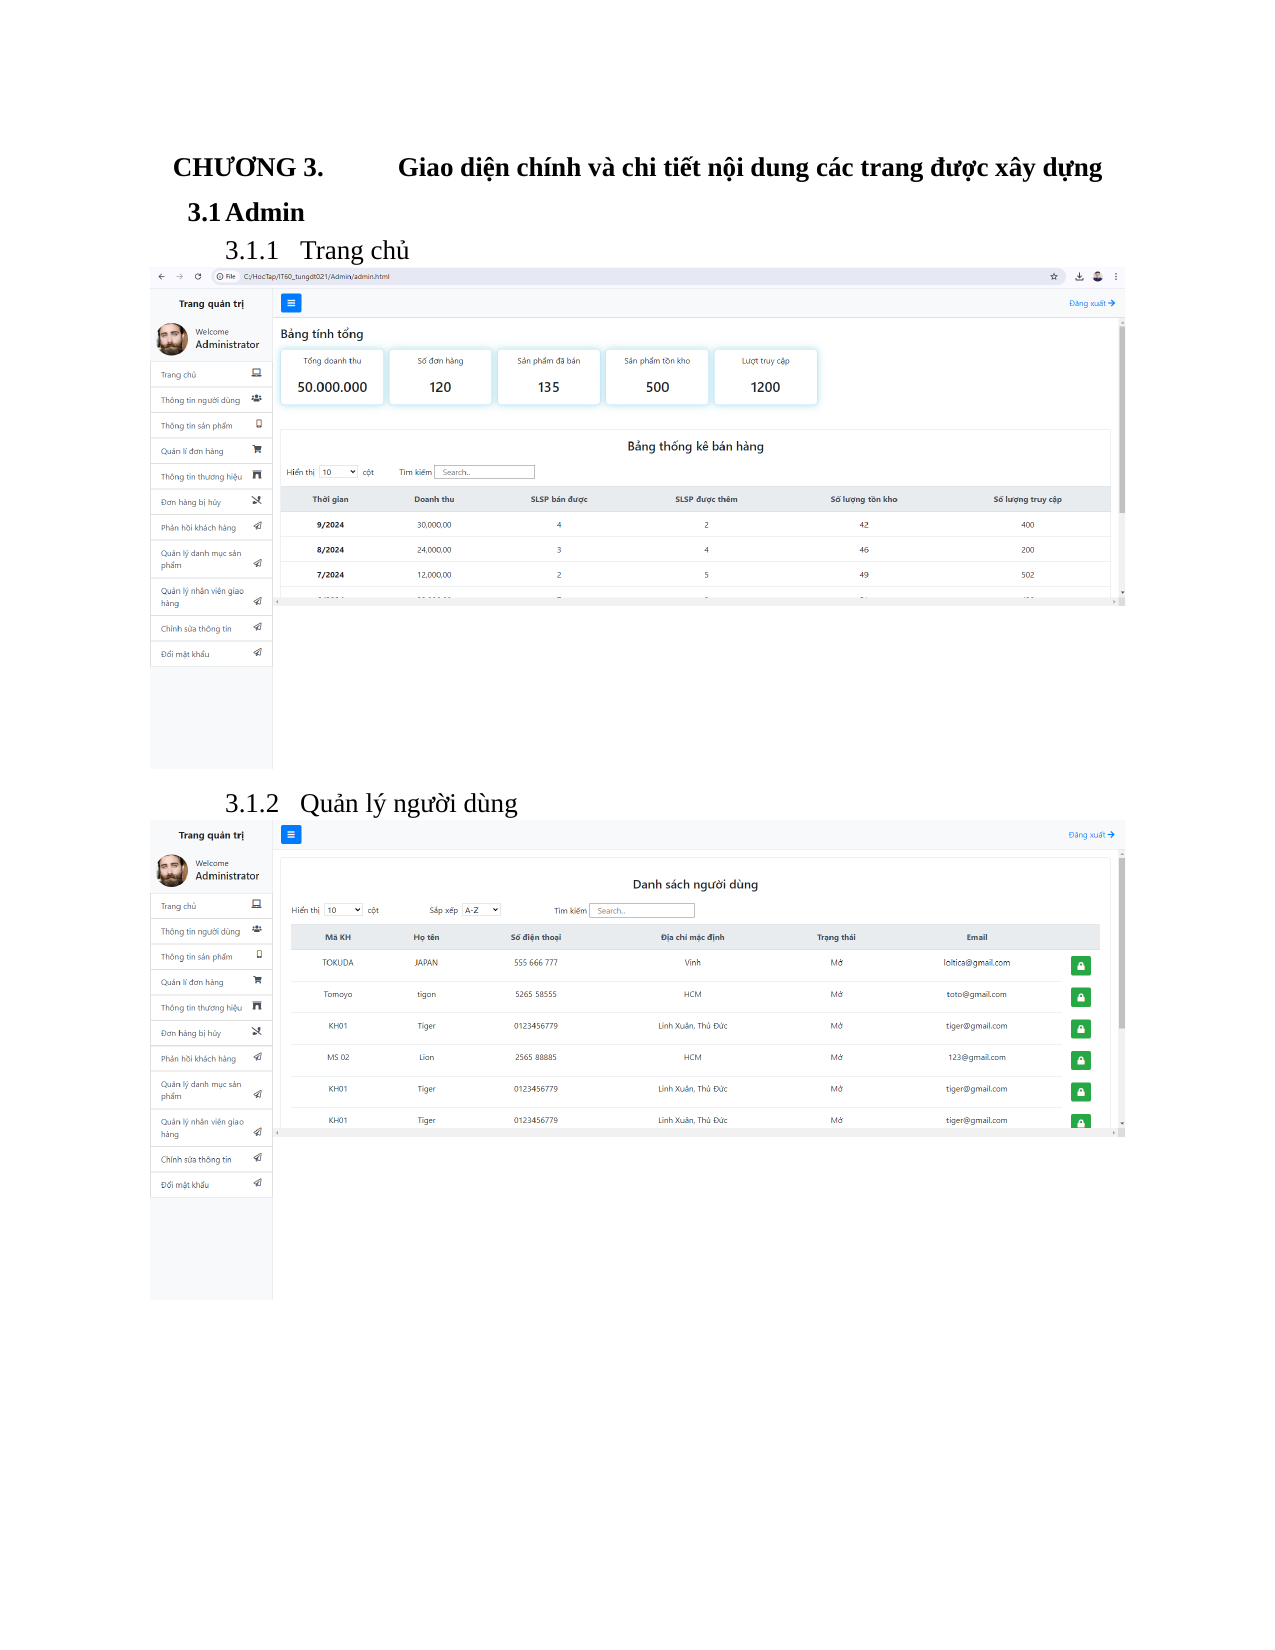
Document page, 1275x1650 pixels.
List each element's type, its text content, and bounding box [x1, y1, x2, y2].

subtitle Quản lý người dùng [225, 787, 1125, 818]
picture [150, 820, 1126, 1300]
subtitle Giao diện chính và chi tiết nội dung các trang được xây dựng [150, 151, 1125, 182]
subtitle Admin [187, 197, 1125, 228]
subtitle Trang chủ [225, 234, 1125, 265]
picture [150, 267, 1126, 769]
